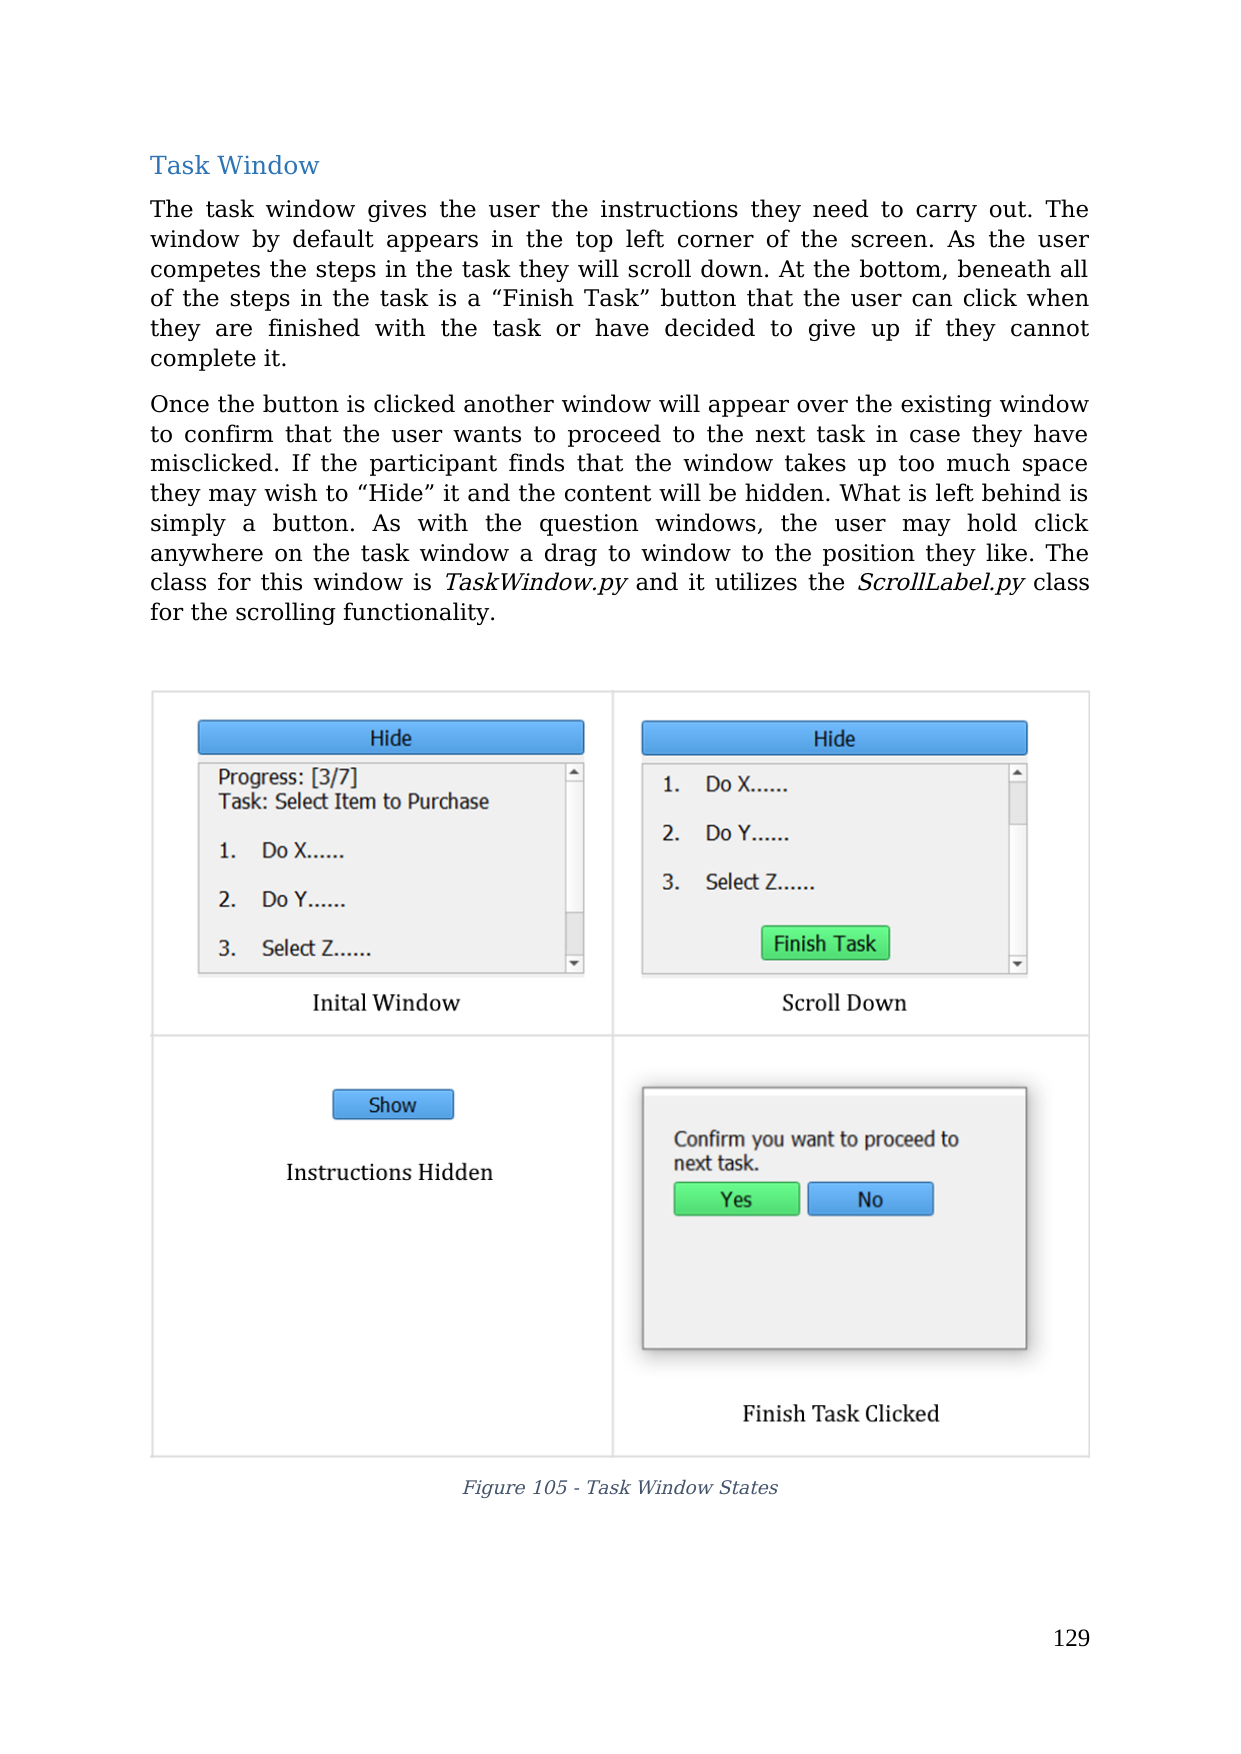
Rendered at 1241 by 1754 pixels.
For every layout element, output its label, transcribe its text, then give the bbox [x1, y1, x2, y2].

text The task window gives the user the instructions they need to carry out. The window by default appears in the top left corner of the screen. As the user competes the steps in the task they will scroll down. At the bottom, beneath all of the steps in the task is a “Finish Task” button that the user can click when they are finished with the task or have decided to give up if they cannot complete it. [150, 195, 1090, 371]
text Figure 105 - Task Window States [150, 1476, 1090, 1499]
subtitle Task Window [150, 150, 1090, 180]
picture [150, 690, 1091, 1458]
text Once the button is clicked another window will appear over the existing window to confirm that the user wants to proceed to the next task in case they have misclicked. If the participant finds that the window takes up too much space they may wish to “Hide” it and the content will be hidden. What is left behind is simply a button. As with the question windows, the user may hold click anywhere on the task window a drag to window to the position they like. The class for this window is TaskWindow.py and it utilizes the ScrollLabel.py class for the scrolling functionality. [150, 390, 1090, 625]
